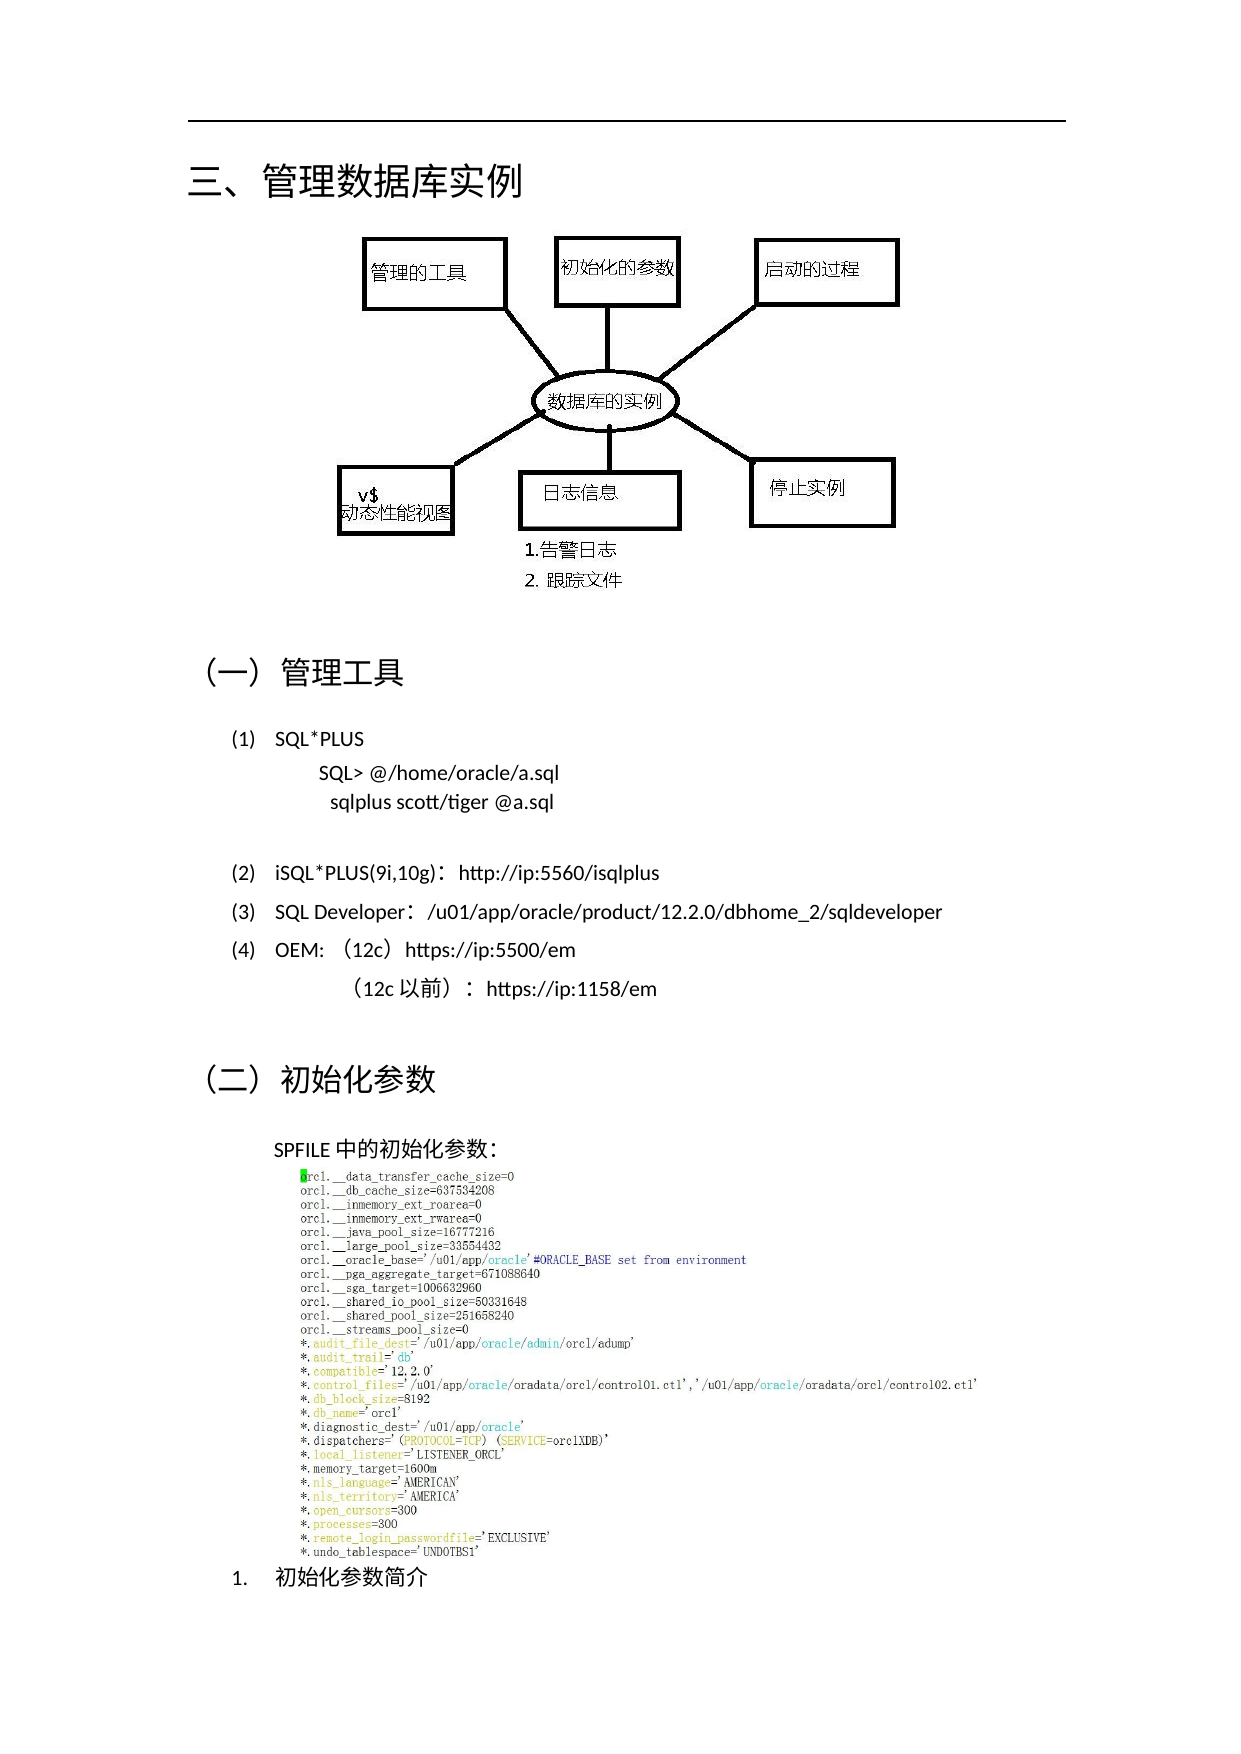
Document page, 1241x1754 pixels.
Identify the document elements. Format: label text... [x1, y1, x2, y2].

list iSQL*PLUS(9i,10g)：http://ip:5560/isqlplus [231, 855, 1066, 887]
subtitle （二）初始化参数 [186, 1055, 1066, 1100]
subtitle （一）管理工具 [186, 648, 1066, 693]
picture [299, 1167, 983, 1558]
picture [312, 214, 927, 599]
text SPFILE 中的初始化参数： [273, 1132, 1065, 1164]
subtitle 三、管理数据库实例 [186, 151, 1066, 206]
list 初始化参数简介 [231, 1560, 1065, 1592]
text SQL> @/home/oracle/a.sql sqlplus scott/tiger @a.sql [319, 759, 621, 815]
text （12c 以前）：https://ip:1158/em [341, 971, 1066, 1003]
list SQL Developer：/u01/app/oracle/product/12.2.0/dbhome_2/sqldeveloper [231, 894, 1066, 926]
list SQL*PLUS [231, 726, 1066, 752]
list OEM: （12c）https://ip:5500/em [231, 932, 1066, 964]
